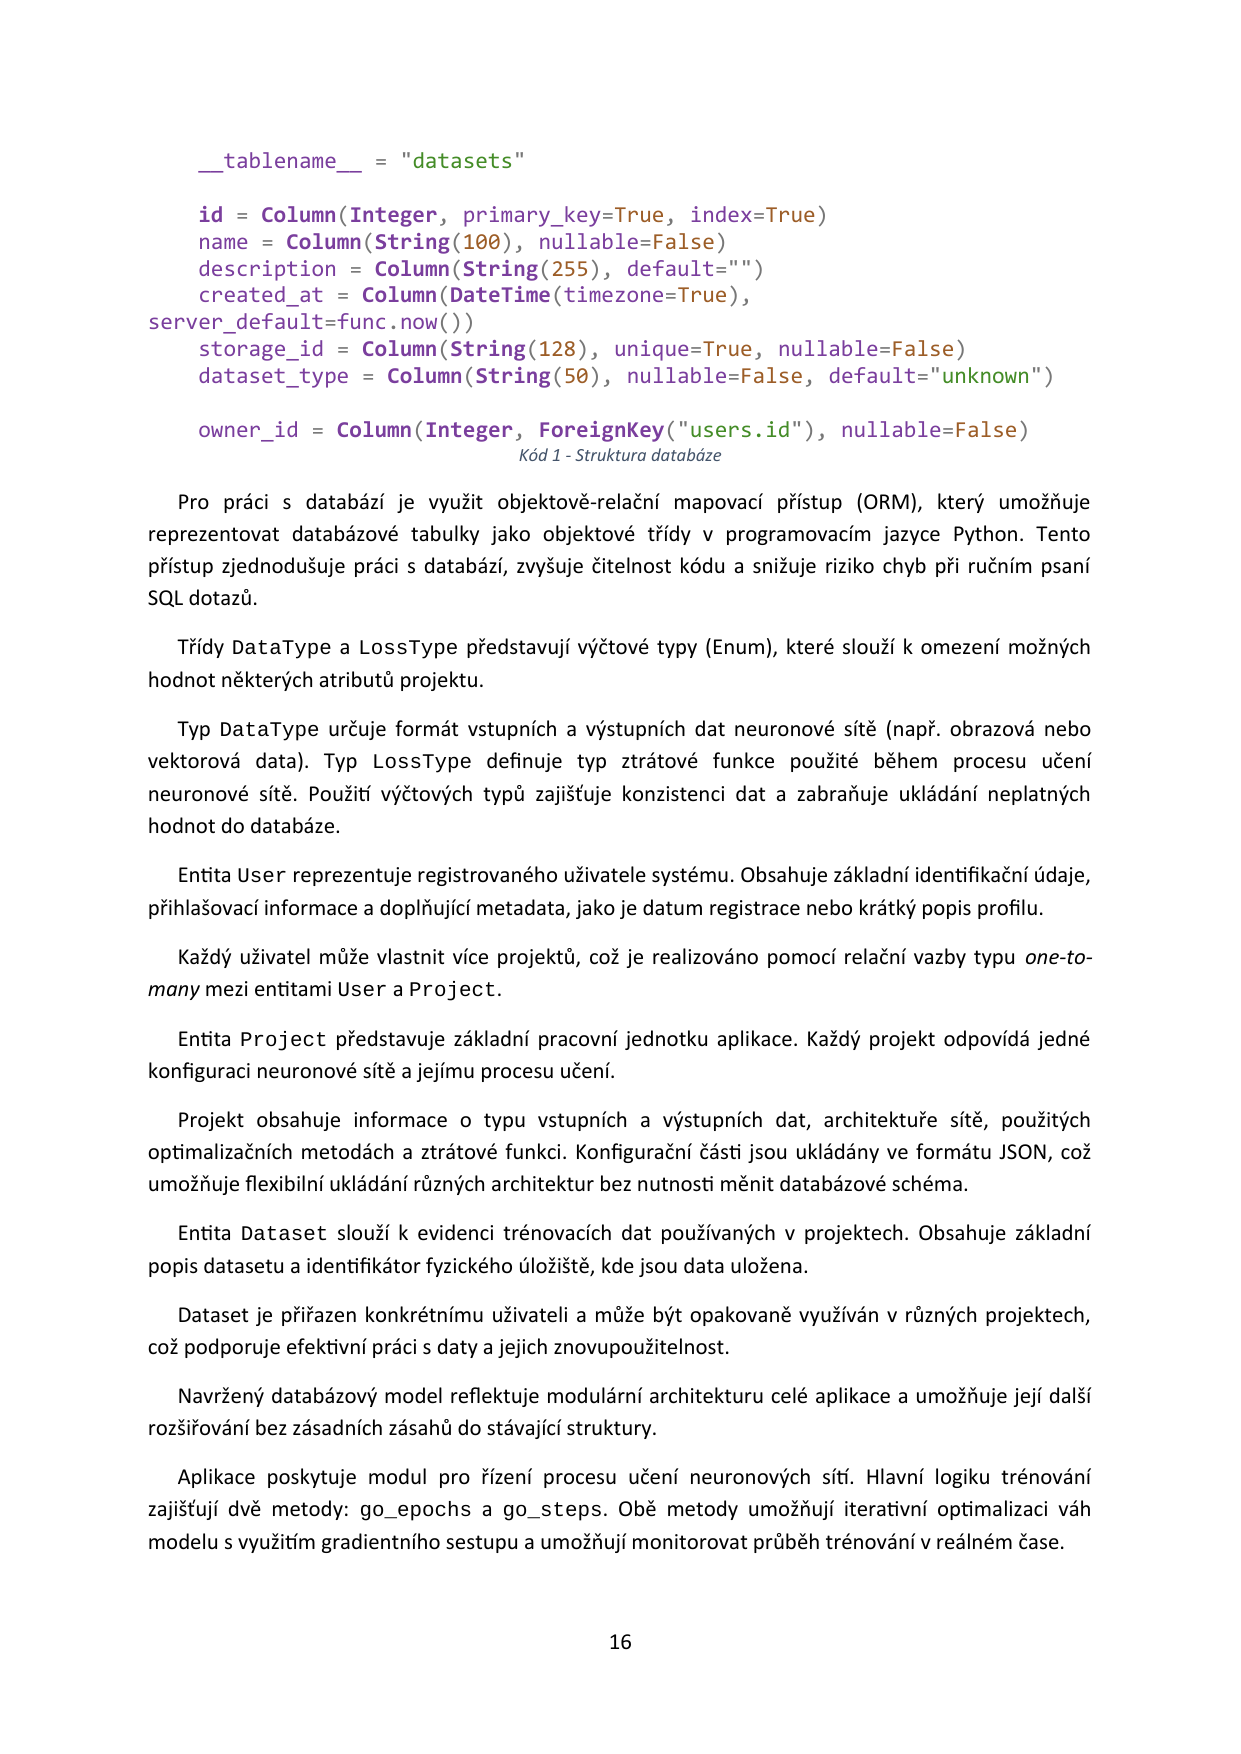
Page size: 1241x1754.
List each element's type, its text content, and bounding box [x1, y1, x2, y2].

text Entita Project představuje základní pracovní jednotku aplikace. Každý projekt odpovídá jedné konfiguraci neuronové sítě a jejímu procesu učení. [148, 1024, 1093, 1084]
text id = Column(Integer, primary_key=True, index=True) [148, 201, 1093, 228]
text Typ DataType určuje formát vstupních a výstupních dat neuronové sítě (např. obrazová nebo vektorová data). Typ LossType definuje typ ztrátové funkce použité během procesu učení neuronové sítě. Použití výčtových typů zajišťuje konzistenci dat a zabraňuje ukládání neplatných hodnot do databáze. [148, 714, 1093, 839]
text storage_id = Column(String(128), unique=True, nullable=False) [148, 336, 1093, 363]
text Projekt obsahuje informace o typu vstupních a výstupních dat, architektuře sítě, použitých optimalizačních metodách a ztrátové funkci. Konfigurační části jsou ukládány ve formátu JSON, což umožňuje flexibilní ukládání různých architektur bez nutnosti měnit databázové schéma. [148, 1105, 1093, 1198]
text Aplikace poskytuje modul pro řízení procesu učení neuronových sítí. Hlavní logiku trénování zajišťují dvě metody: go_epochs a go_steps. Obě metody umožňují iterativní optimalizaci váh modelu s využitím gradientního sestupu a umožňují monitorovat průběh trénování v reálném čase. [148, 1462, 1093, 1555]
text name = Column(String(100), nullable=False) [148, 228, 1093, 255]
text Entita Dataset slouží k evidenci trénovacích dat používaných v projektech. Obsahuje základní popis datasetu a identifikátor fyzického úložiště, kde jsou data uložena. [148, 1218, 1093, 1279]
text dataset_type = Column(String(50), nullable=False, default="unknown") [148, 363, 1093, 389]
text Dataset je přiřazen konkrétnímu uživateli a může být opakovaně využíván v různých projektech, což podporuje efektivní práci s daty a jejich znovupoužitelnost. [148, 1300, 1093, 1360]
text Navržený databázový model reflektuje modulární architekturu celé aplikace a umožňuje její další rozšiřování bez zásadních zásahů do stávající struktury. [148, 1381, 1093, 1441]
text __tablename__ = "datasets" [148, 148, 1093, 174]
text owner_id = Column(Integer, ForeignKey("users.id"), nullable=False) [148, 416, 1093, 443]
text created_at = Column(DateTime(timezone=True), server_default=func.now()) [148, 282, 1093, 336]
text description = Column(String(255), default="") [148, 255, 1093, 282]
text Entita User reprezentuje registrovaného uživatele systému. Obsahuje základní identifikační údaje, přihlašovací informace a doplňující metadata, jako je datum registrace nebo krátký popis profilu. [148, 860, 1093, 921]
text Třídy DataType a LossType představují výčtové typy (Enum), které slouží k omezení možných hodnot některých atributů projektu. [148, 632, 1093, 693]
text Pro práci s databází je využit objektově-relační mapovací přístup (ORM), který umožňuje reprezentovat databázové tabulky jako objektové třídy v programovacím jazyce Python. Tento přístup zjednodušuje práci s databází, zvyšuje čitelnost kódu a snižuje riziko chyb při ručním psaní SQL dotazů. [148, 487, 1093, 612]
text Každý uživatel může vlastnit více projektů, což je realizováno pomocí relační vazby typu one-to-many mezi entitami User a Project. [148, 942, 1093, 1003]
